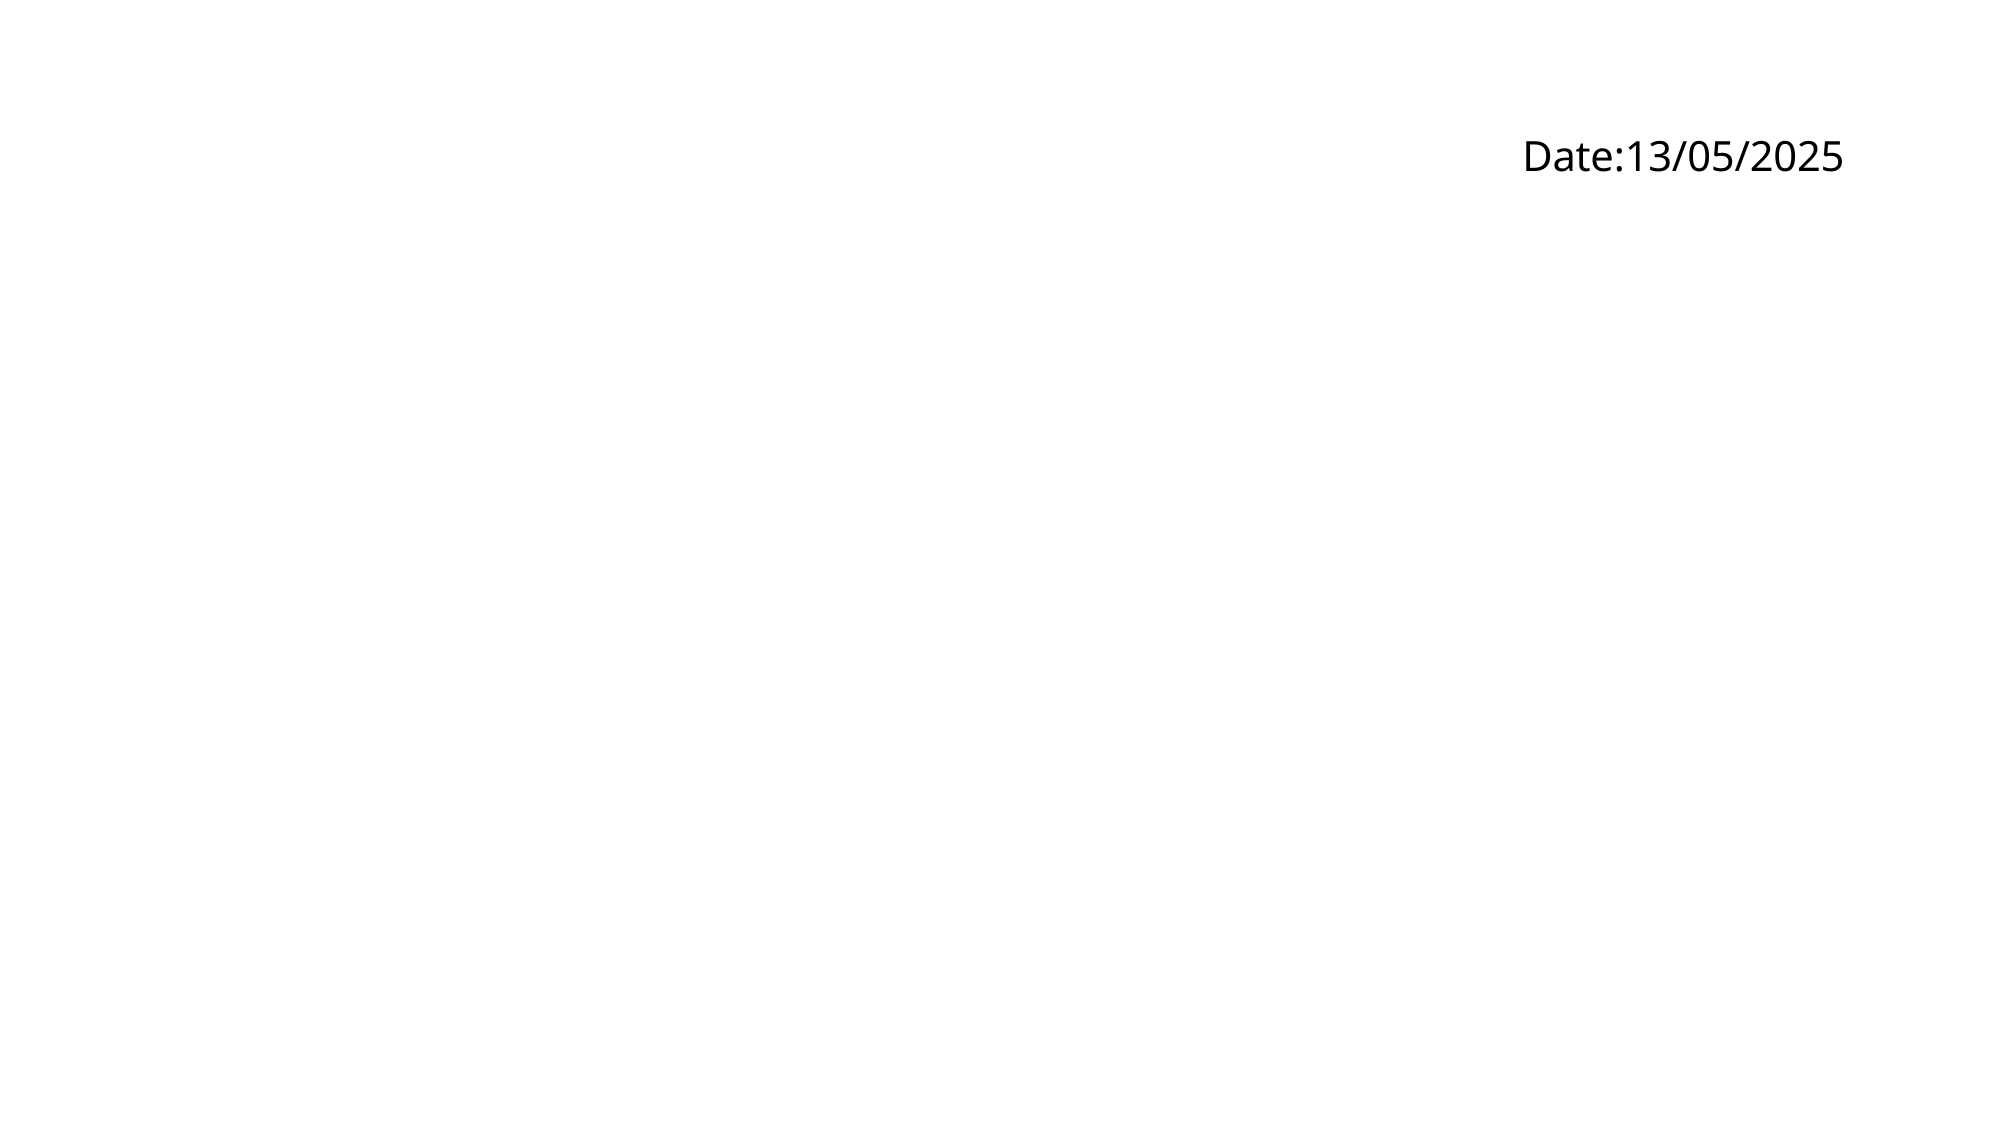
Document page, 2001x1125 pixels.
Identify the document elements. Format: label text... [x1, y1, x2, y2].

text Date:13/05/2025 [133, 127, 1844, 184]
